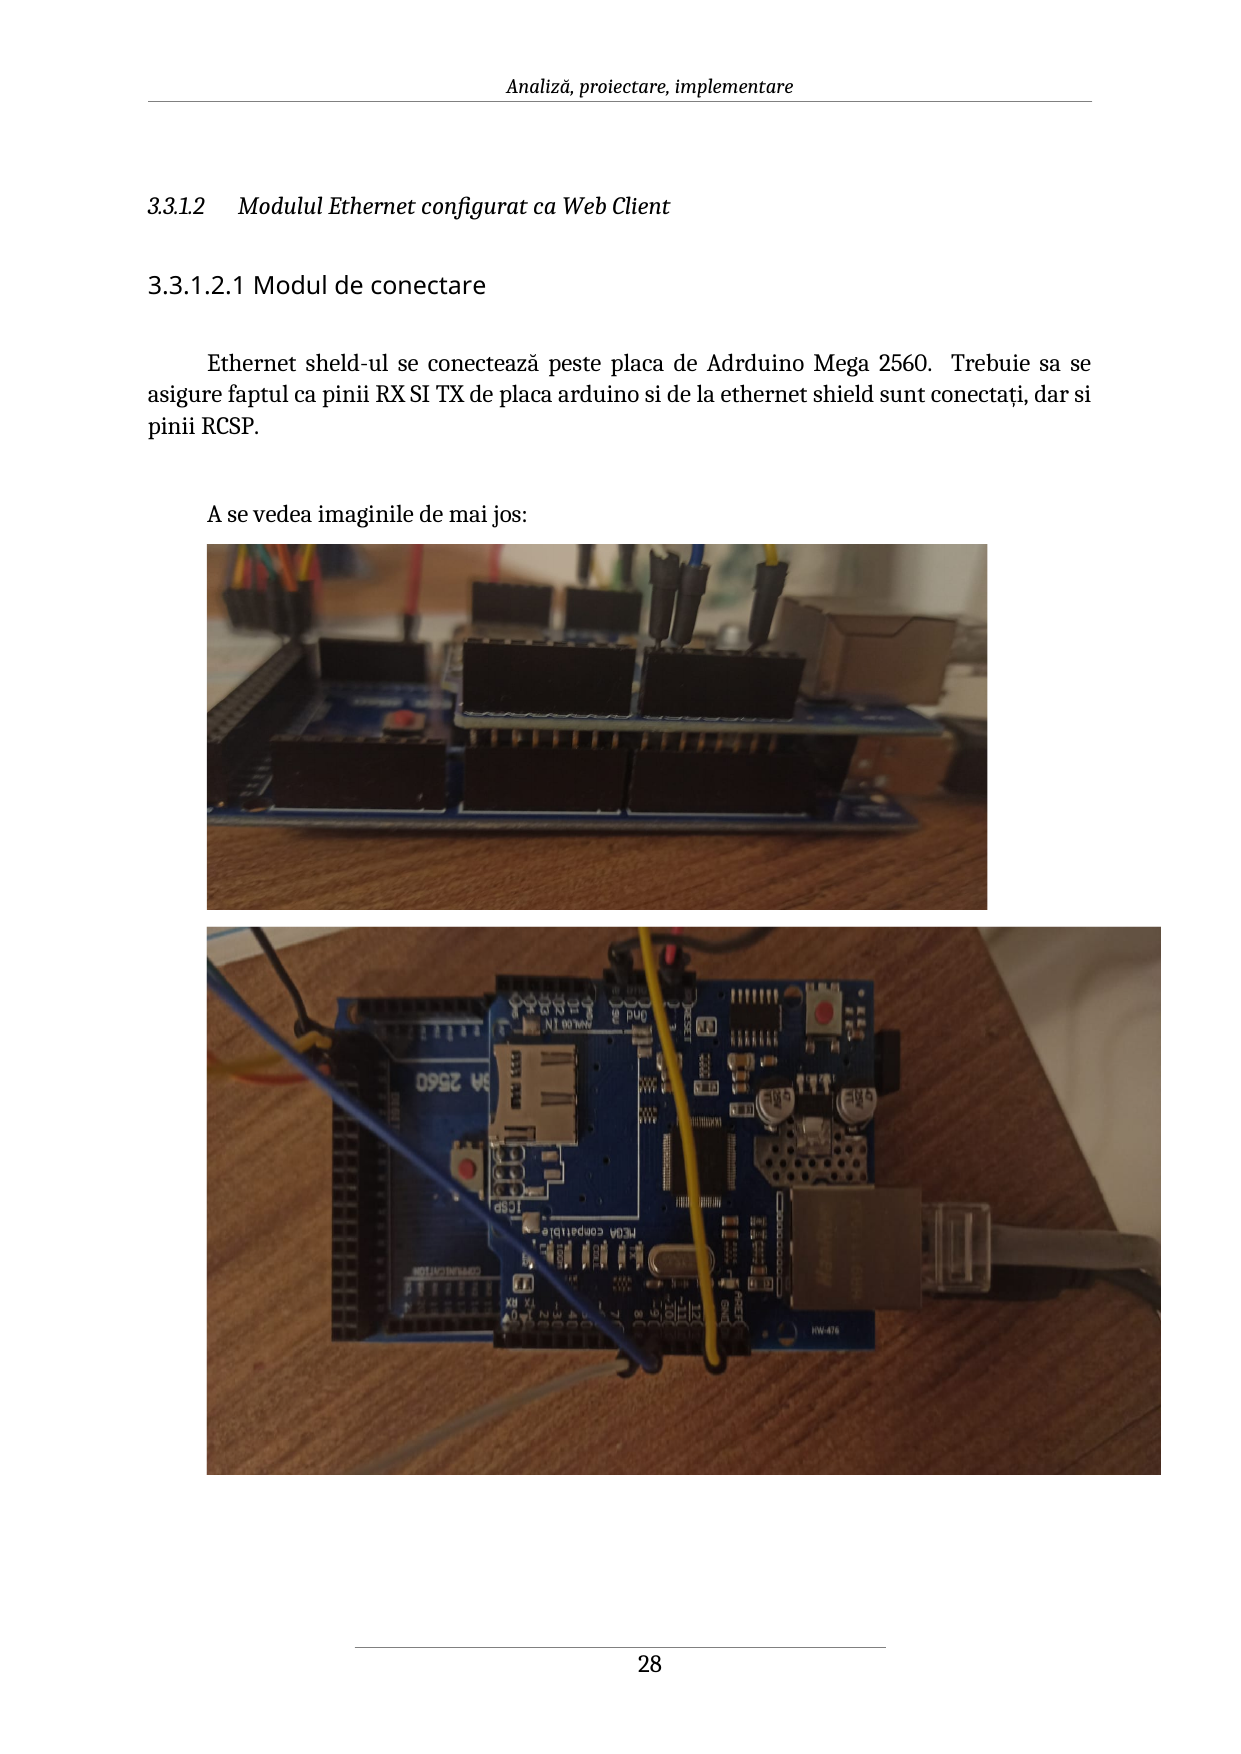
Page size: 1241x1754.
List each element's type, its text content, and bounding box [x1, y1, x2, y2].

subtitle Modul de conectare [148, 267, 1092, 301]
text Ethernet sheld-ul se conectează peste placa de Adrduino Mega 2560. Trebuie sa se asigure faptul ca pinii RX SI TX de placa arduino si de la ethernet shield sunt conectați, dar si pinii RCSP. [148, 349, 1092, 441]
subtitle Modulul Ethernet configurat ca Web Client [148, 192, 1092, 221]
text A se vedea imaginile de mai jos: [148, 500, 1092, 529]
picture [206, 544, 988, 910]
picture [208, 927, 1160, 1475]
